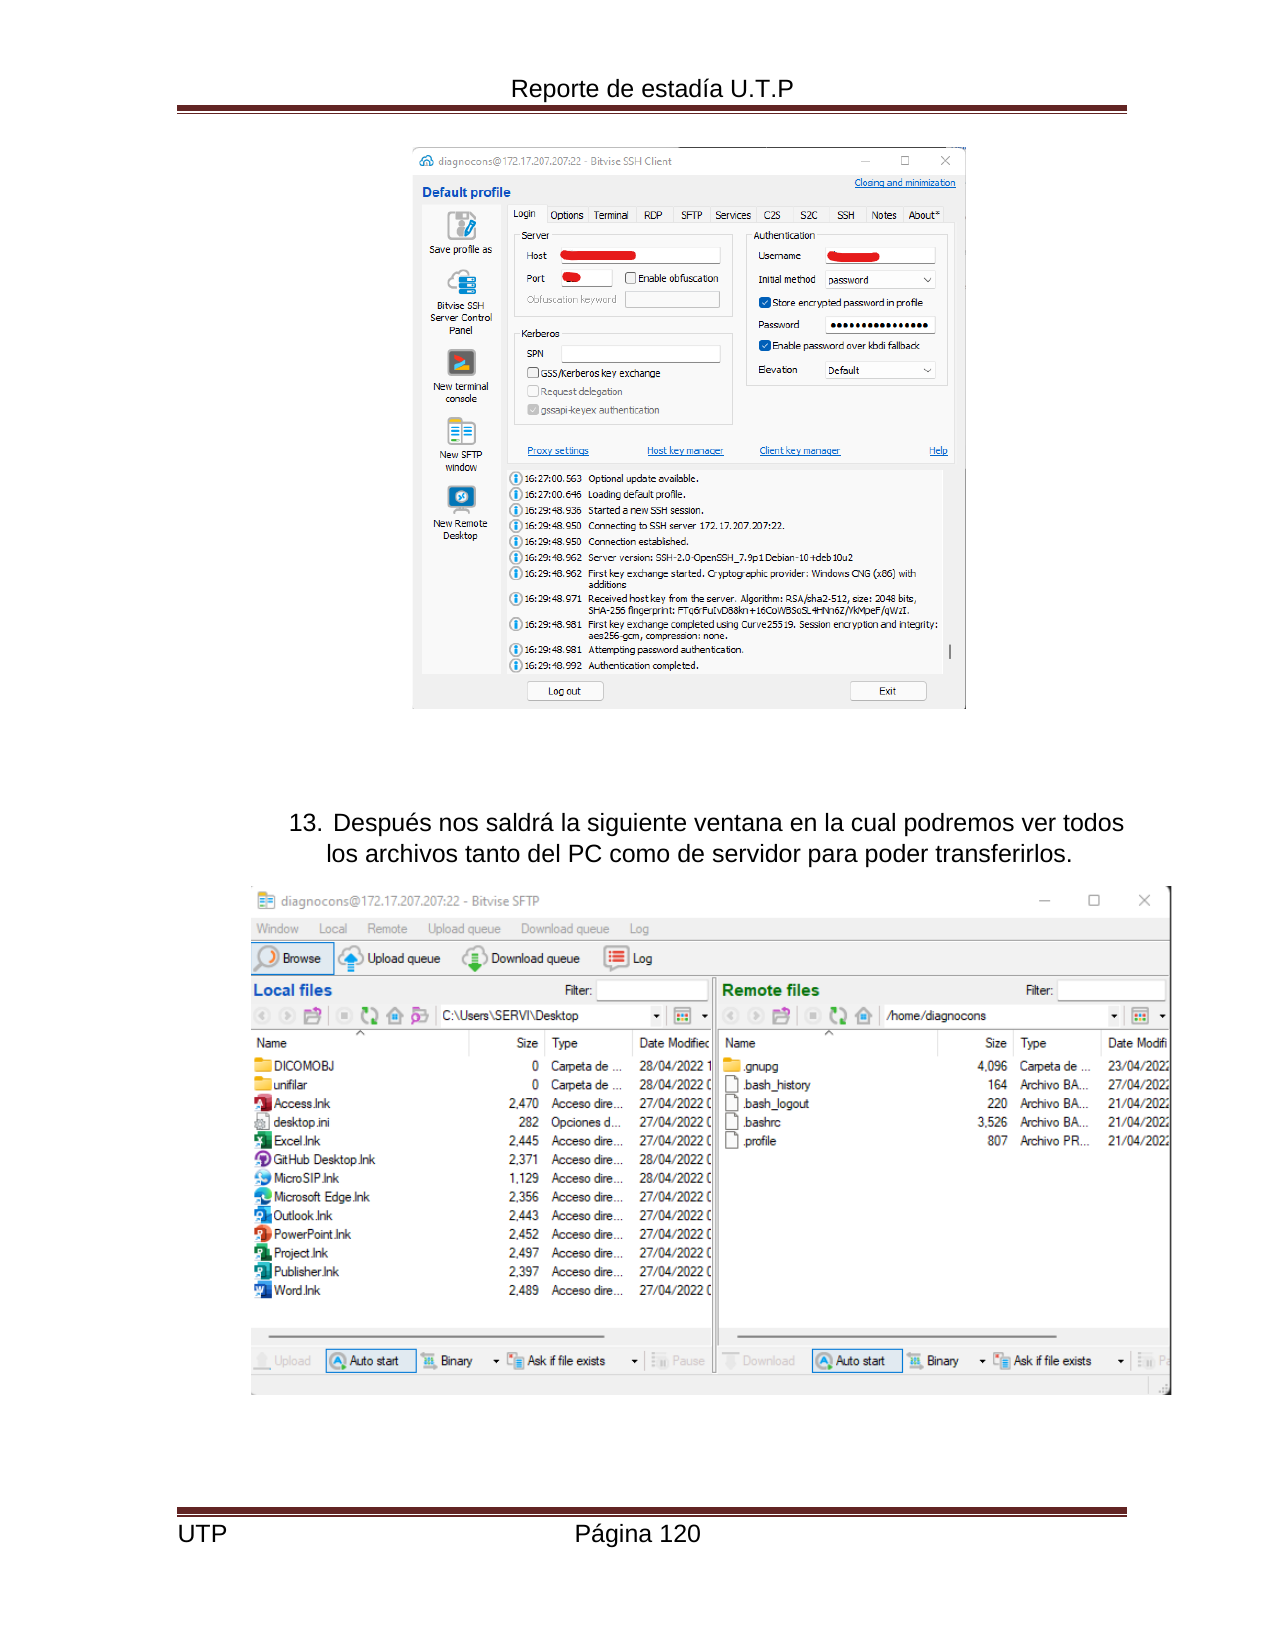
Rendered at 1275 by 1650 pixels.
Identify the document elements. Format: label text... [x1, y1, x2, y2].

list Después nos saldrá la siguiente ventana en la cual podremos ver todos los archivos tanto del PC como de servidor para poder transferirlos. [288, 808, 1127, 868]
picture [251, 886, 1172, 1395]
picture [412, 147, 966, 709]
